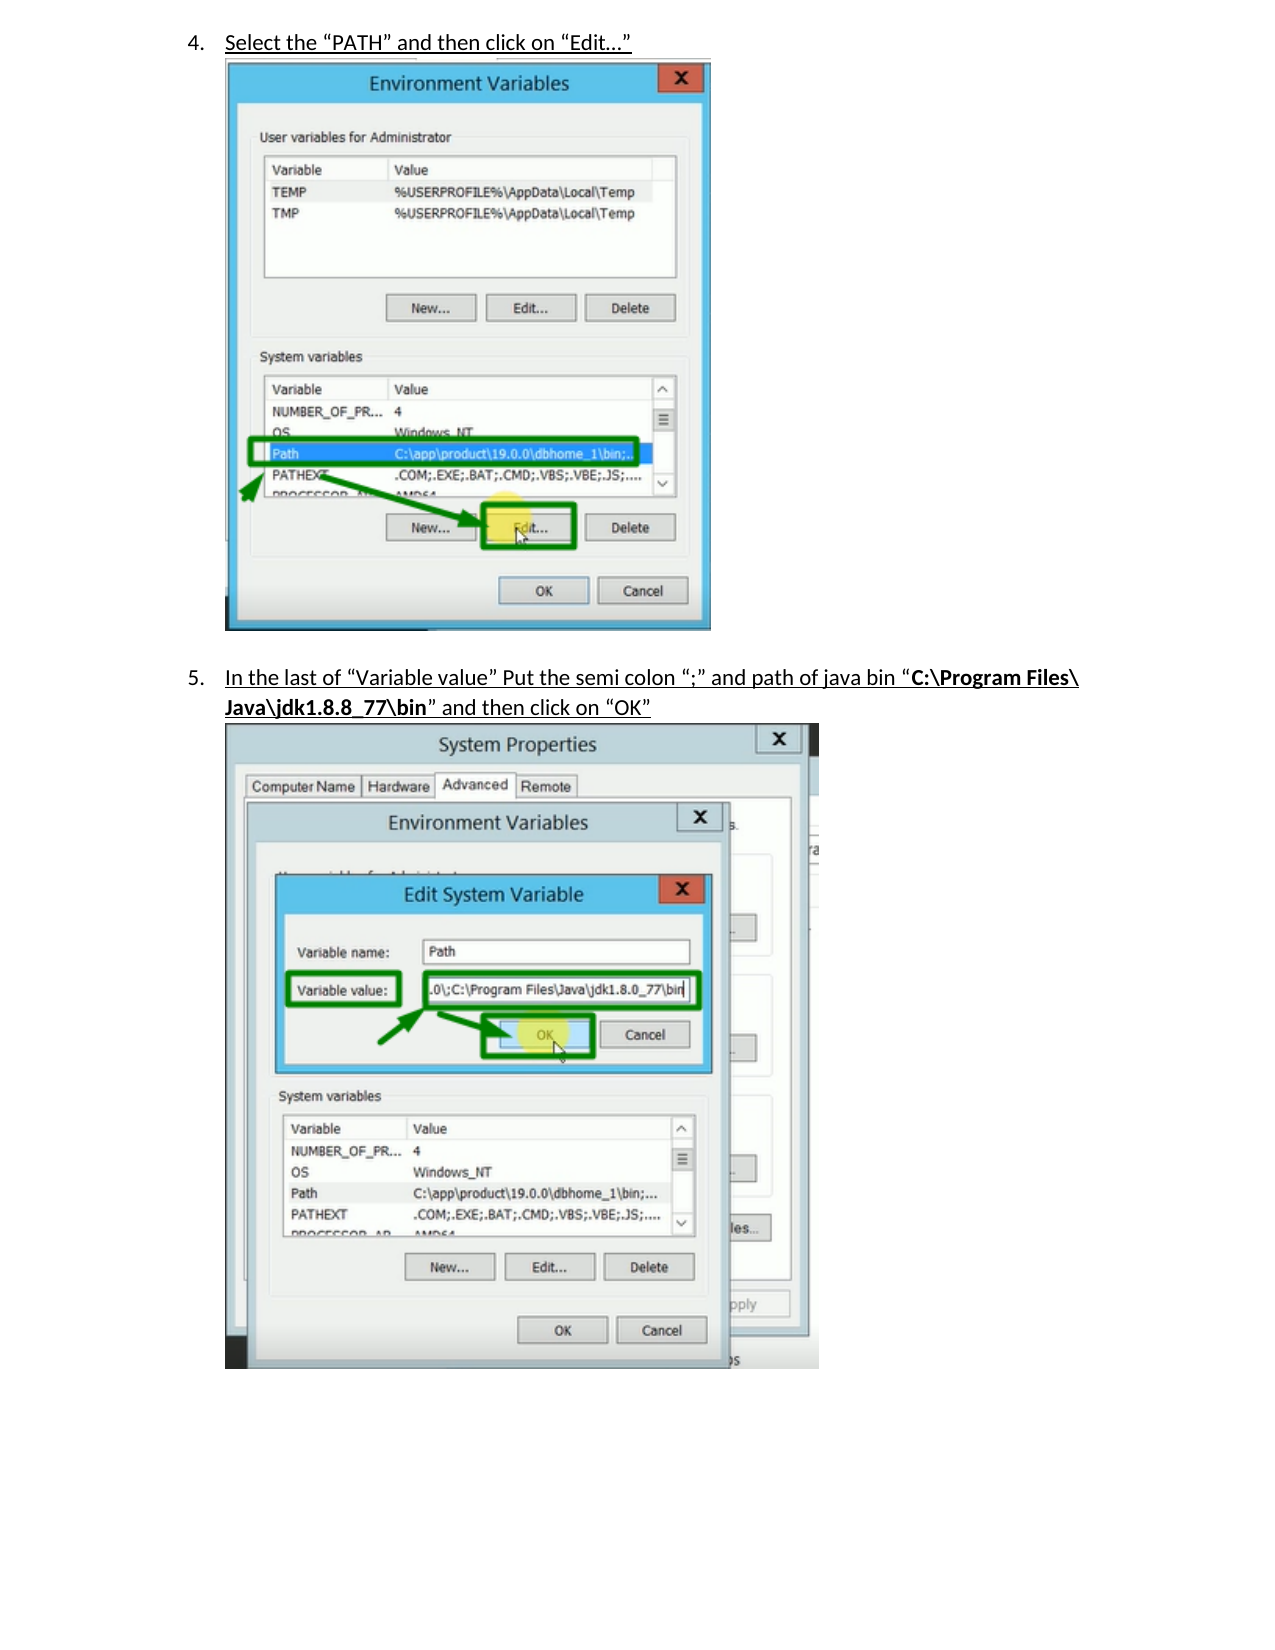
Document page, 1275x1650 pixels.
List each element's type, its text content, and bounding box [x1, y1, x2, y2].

list In the last of “Variable value” Put the semi colon “;” and path of java bin “C:\Program Files\Java\jdk1.8.8_77\bin” and then click on “OK” [187, 663, 1125, 721]
picture [225, 58, 711, 631]
list Select the “PATH” and then click on “Edit…” [187, 28, 1125, 56]
picture [225, 723, 819, 1369]
